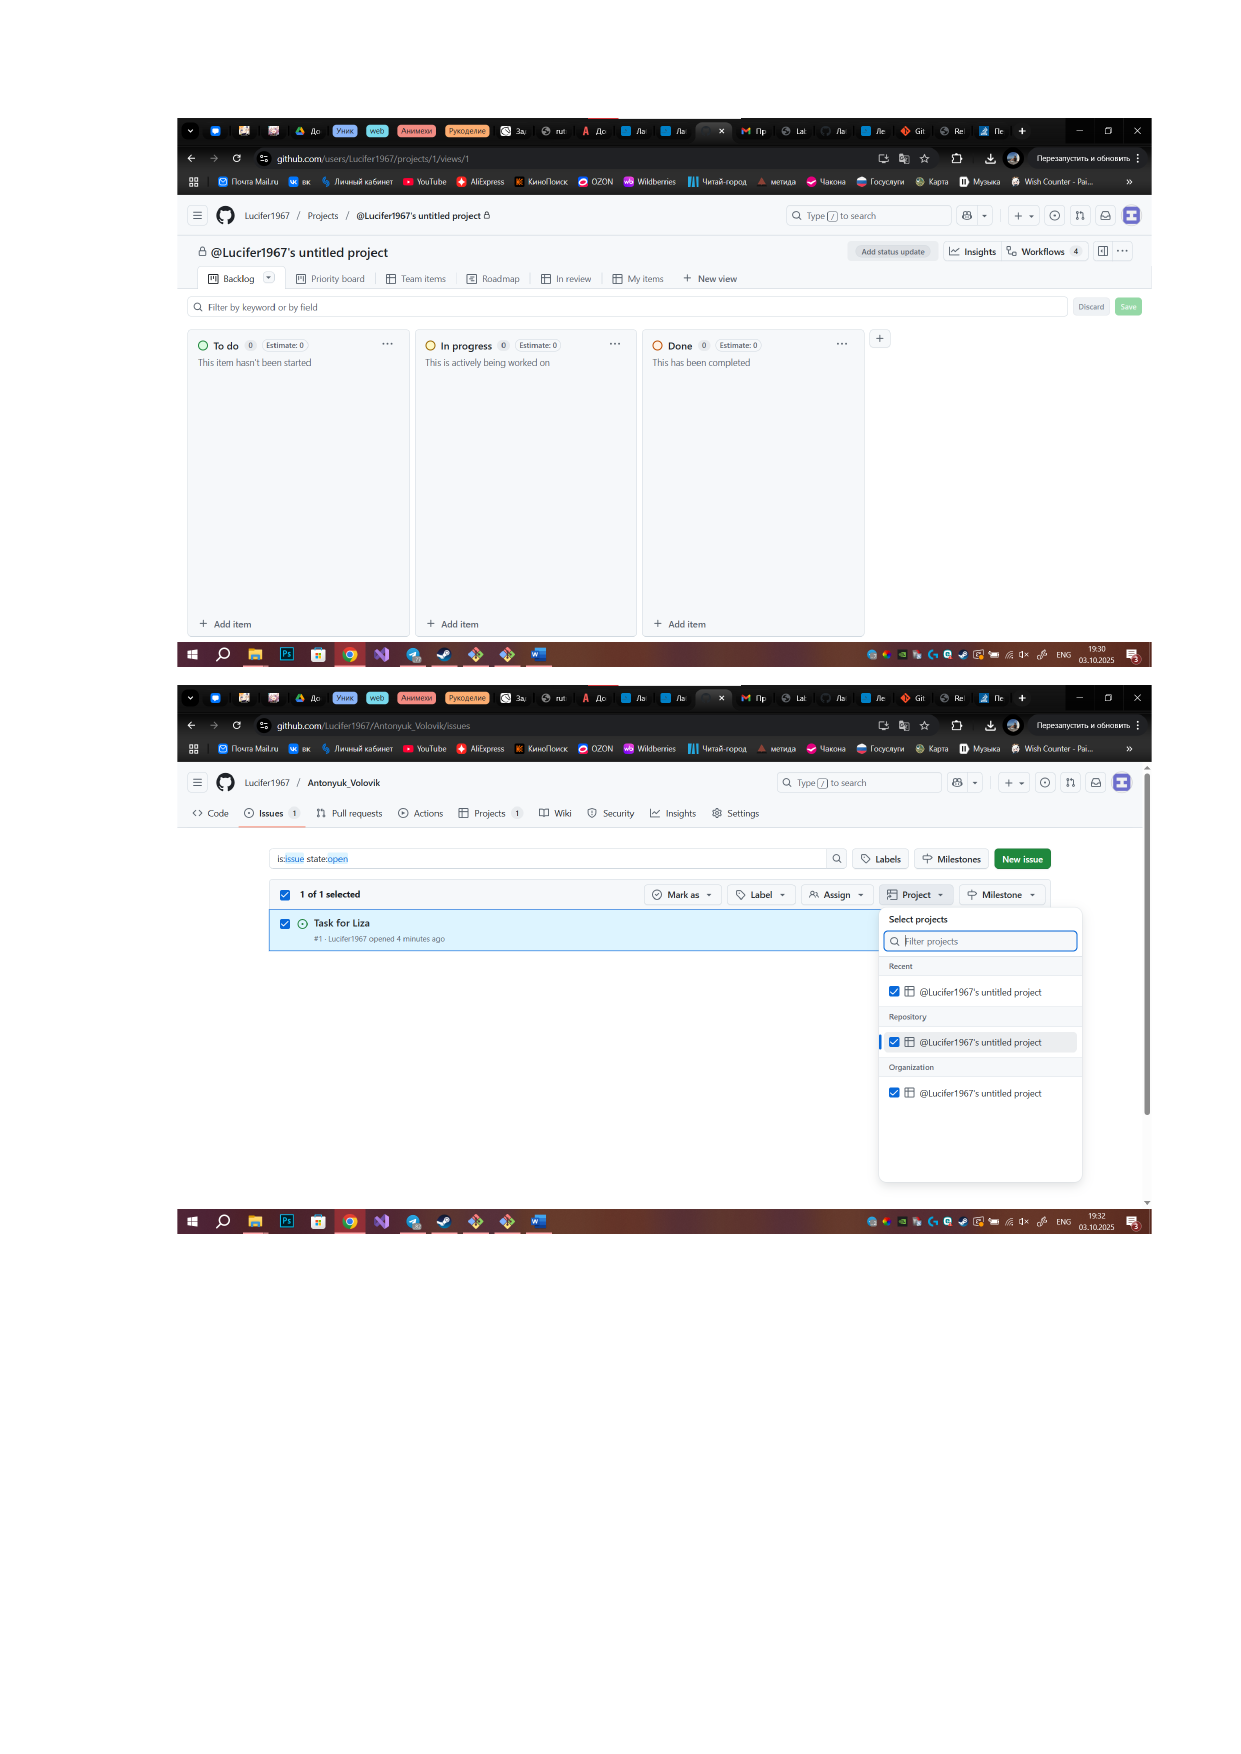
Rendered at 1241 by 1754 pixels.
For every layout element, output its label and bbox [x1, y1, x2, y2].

picture [177, 685, 1152, 1234]
picture [177, 118, 1152, 667]
